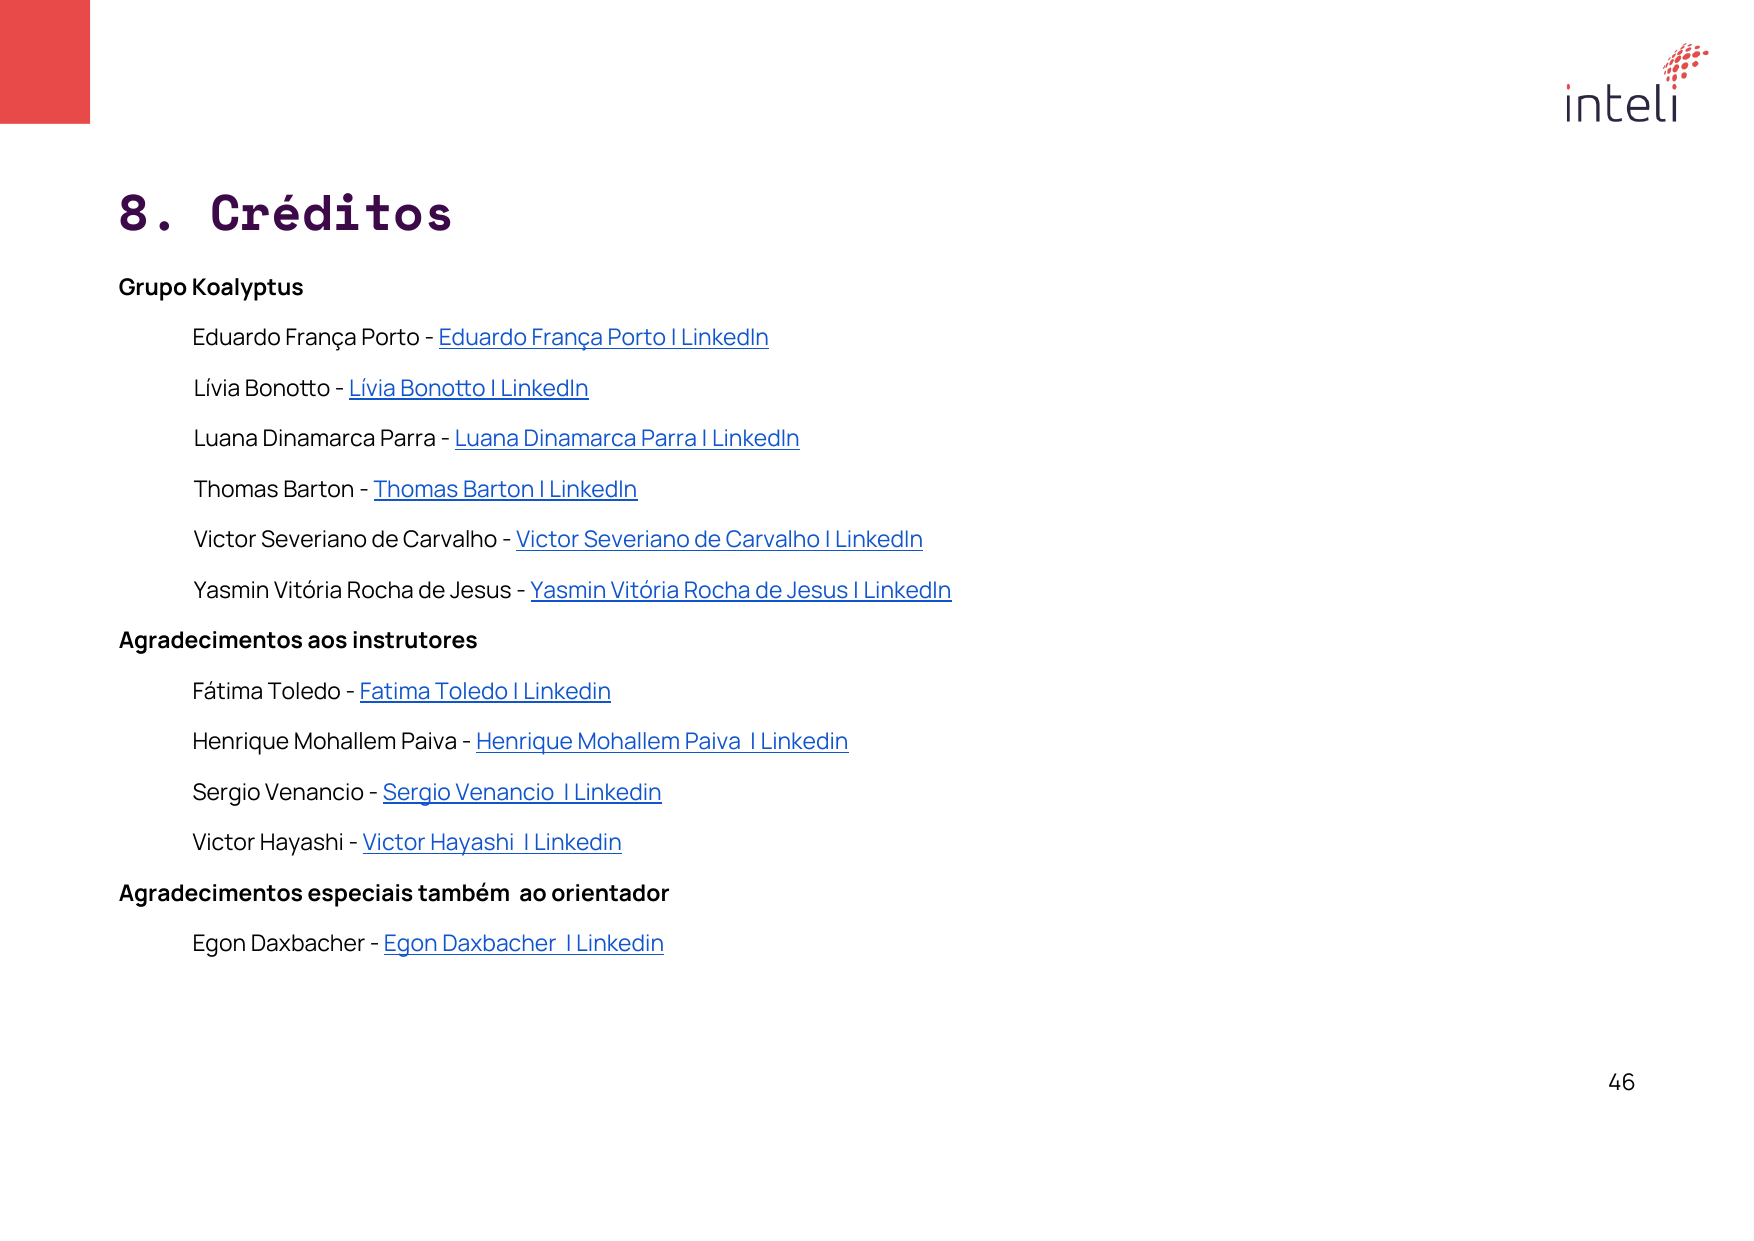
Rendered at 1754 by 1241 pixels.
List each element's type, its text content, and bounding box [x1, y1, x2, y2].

picture [0, 0, 91, 124]
text Thomas Barton - Thomas Barton | LinkedIn [193, 473, 1673, 504]
text Fátima Toledo - Fatima Toledo | Linkedin [118, 675, 1636, 706]
text Agradecimentos especiais também ao orientador [118, 877, 1636, 908]
text Victor Hayashi - Victor Hayashi | Linkedin [118, 826, 1636, 858]
text Egon Daxbacher - Egon Daxbacher | Linkedin [118, 927, 1636, 959]
text Eduardo França Porto - Eduardo França Porto | LinkedIn [118, 321, 1636, 352]
text Grupo Koalyptus [118, 271, 1636, 302]
text Lívia Bonotto - Lívia Bonotto | LinkedIn [193, 372, 1636, 403]
text Yasmin Vitória Rocha de Jesus - Yasmin Vitória Rocha de Jesus | LinkedIn [193, 574, 1636, 605]
text Victor Severiano de Carvalho - Victor Severiano de Carvalho | LinkedIn [193, 523, 1636, 554]
picture [1566, 43, 1709, 122]
text Luana Dinamarca Parra - Luana Dinamarca Parra | LinkedIn [193, 422, 1636, 453]
text Sergio Venancio - Sergio Venancio | Linkedin [118, 776, 1636, 807]
text Henrique Mohallem Paiva - Henrique Mohallem Paiva | Linkedin [118, 725, 1636, 757]
text Agradecimentos aos instrutores [118, 624, 1636, 656]
subtitle 8. Créditos [118, 174, 839, 248]
